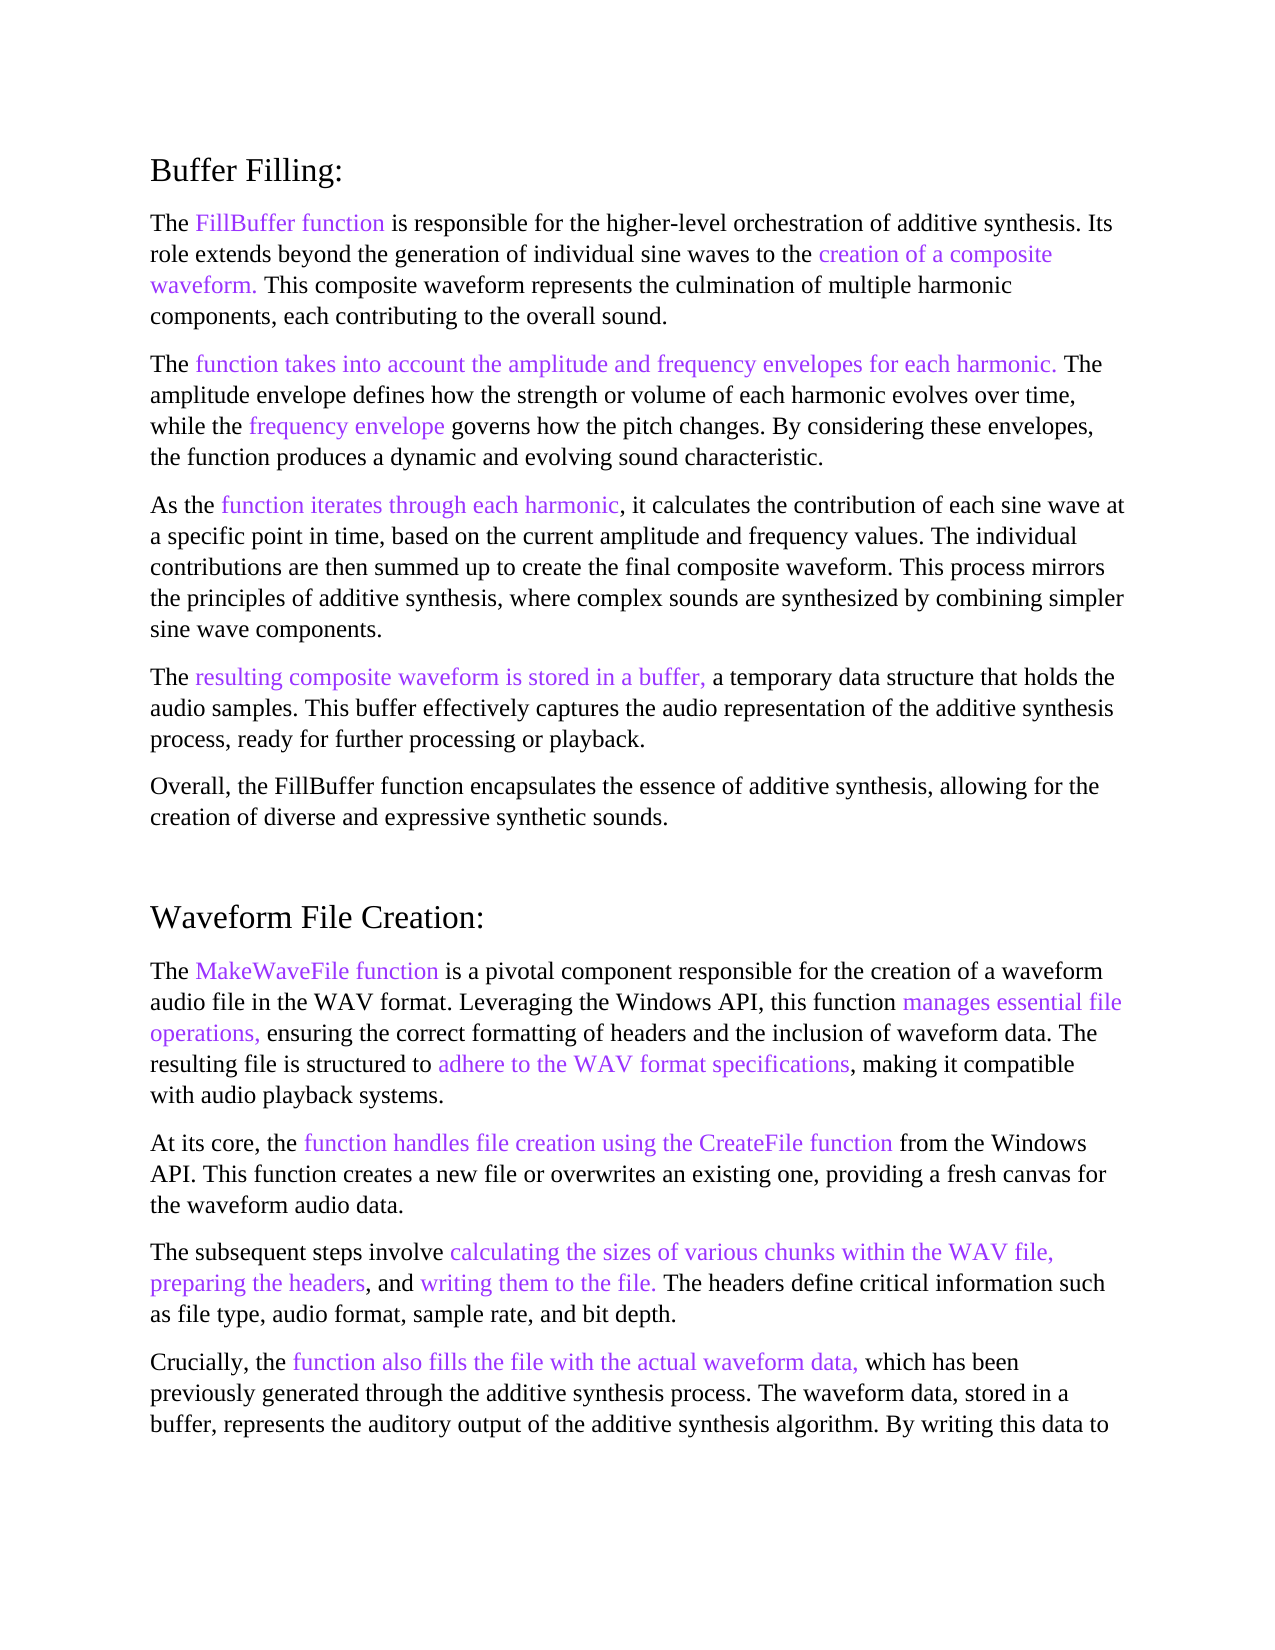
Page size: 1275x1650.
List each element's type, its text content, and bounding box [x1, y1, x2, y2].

text Waveform File Creation: [150, 898, 1125, 936]
text The MakeWaveFile function is a pivotal component responsible for the creation of a waveform audio file in the WAV format. Leveraging the Windows API, this function manages essential file operations, ensuring the correct formatting of headers and the inclusion of waveform data. The resulting file is structured to adhere to the WAV format specifications, making it compatible with audio playback systems. [150, 956, 1125, 1109]
text The resulting composite waveform is stored in a buffer, a temporary data structure that holds the audio samples. This buffer effectively captures the audio representation of the additive synthesis process, ready for further processing or playback. [150, 662, 1125, 752]
text Buffer Filling: [150, 150, 1125, 188]
text At its core, the function handles file creation using the CreateFile function from the Windows API. This function creates a new file or overwrites an existing one, providing a fresh canvas for the waveform audio data. [150, 1128, 1125, 1218]
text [150, 1347, 1125, 1438]
text As the function iterates through each harmonic, it calculates the contribution of each sine wave at a specific point in time, based on the current amplitude and frequency values. The individual contributions are then summed up to create the final composite waveform. This process mirrors the principles of additive synthesis, where complex sounds are synthesized by combining simpler sine wave components. [150, 490, 1125, 643]
text Overall, the FillBuffer function encapsulates the essence of additive synthesis, allowing for the creation of diverse and expressive synthetic sounds. [150, 771, 1125, 831]
text The FillBuffer function is responsible for the higher-level orchestration of additive synthesis. Its role extends beyond the generation of individual sine waves to the creation of a composite waveform. This composite waveform represents the culmination of multiple harmonic components, each contributing to the overall sound. [150, 208, 1125, 330]
text The subsequent steps involve calculating the sizes of various chunks within the WAV file, preparing the headers, and writing them to the file. The headers define critical information such as file type, audio format, sample rate, and bit depth. [150, 1237, 1125, 1328]
text The function takes into account the amplitude and frequency envelopes for each harmonic. The amplitude envelope defines how the strength or volume of each harmonic evolves over time, while the frequency envelope governs how the pitch changes. By considering these envelopes, the function produces a dynamic and evolving sound characteristic. [150, 349, 1125, 471]
